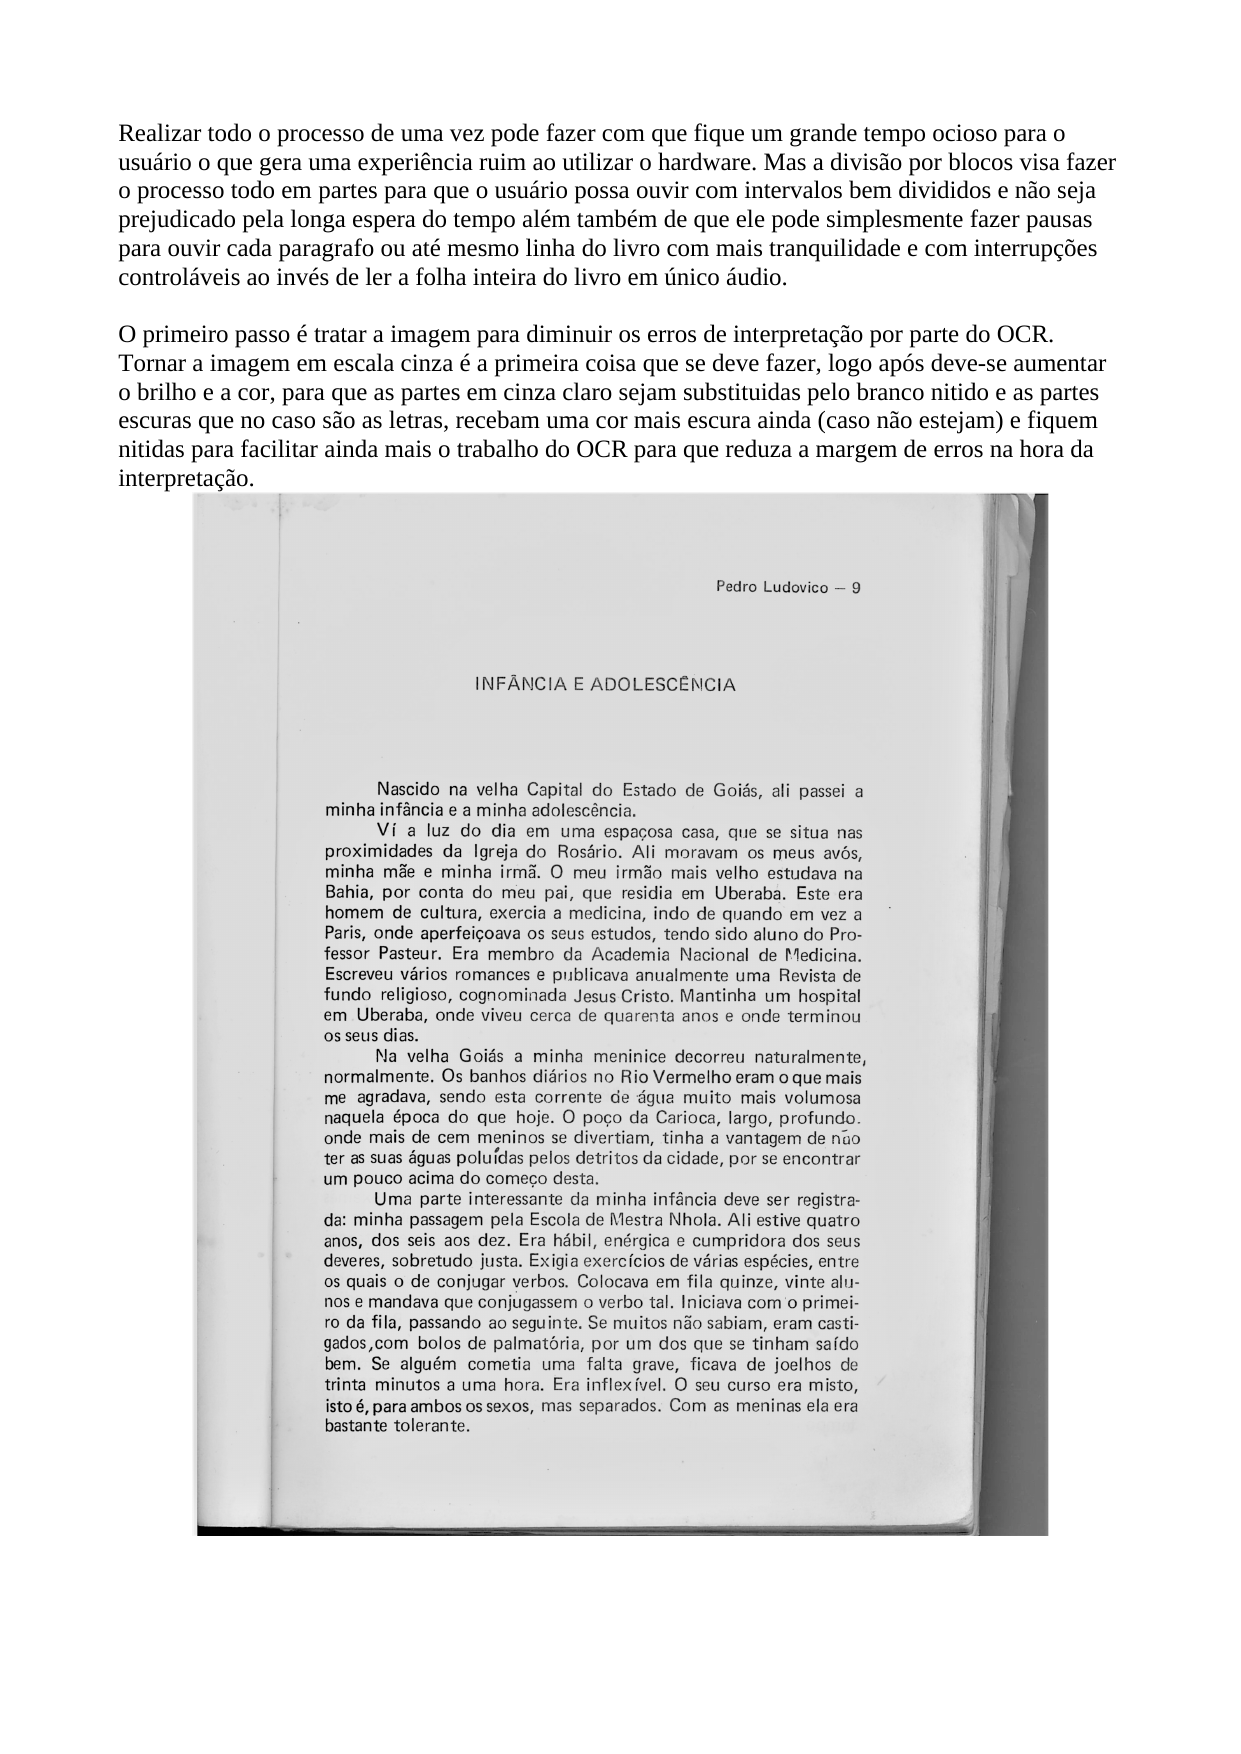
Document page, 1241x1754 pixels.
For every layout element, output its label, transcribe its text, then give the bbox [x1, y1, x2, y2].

picture [192, 492, 1049, 1536]
text O primeiro passo é tratar a imagem para diminuir os erros de interpretação por parte do OCR. [118, 319, 1122, 348]
text Tornar a imagem em escala cinza é a primeira coisa que se deve fazer, logo após deve-se aumentar o brilho e a cor, para que as partes em cinza claro sejam substituidas pelo branco nitido e as partes escuras que no caso são as letras, recebam uma cor mais escura ainda (caso não estejam) e fiquem nitidas para facilitar ainda mais o trabalho do OCR para que reduza a margem de erros na hora da interpretação. [118, 348, 1122, 492]
text Realizar todo o processo de uma vez pode fazer com que fique um grande tempo ocioso para o usuário o que gera uma experiência ruim ao utilizar o hardware. Mas a divisão por blocos visa fazer o processo todo em partes para que o usuário possa ouvir com intervalos bem divididos e não seja prejudicado pela longa espera do tempo além também de que ele pode simplesmente fazer pausas para ouvir cada paragrafo ou até mesmo linha do livro com mais tranquilidade e com interrupções controláveis ao invés de ler a folha inteira do livro em único áudio. [118, 118, 1122, 291]
